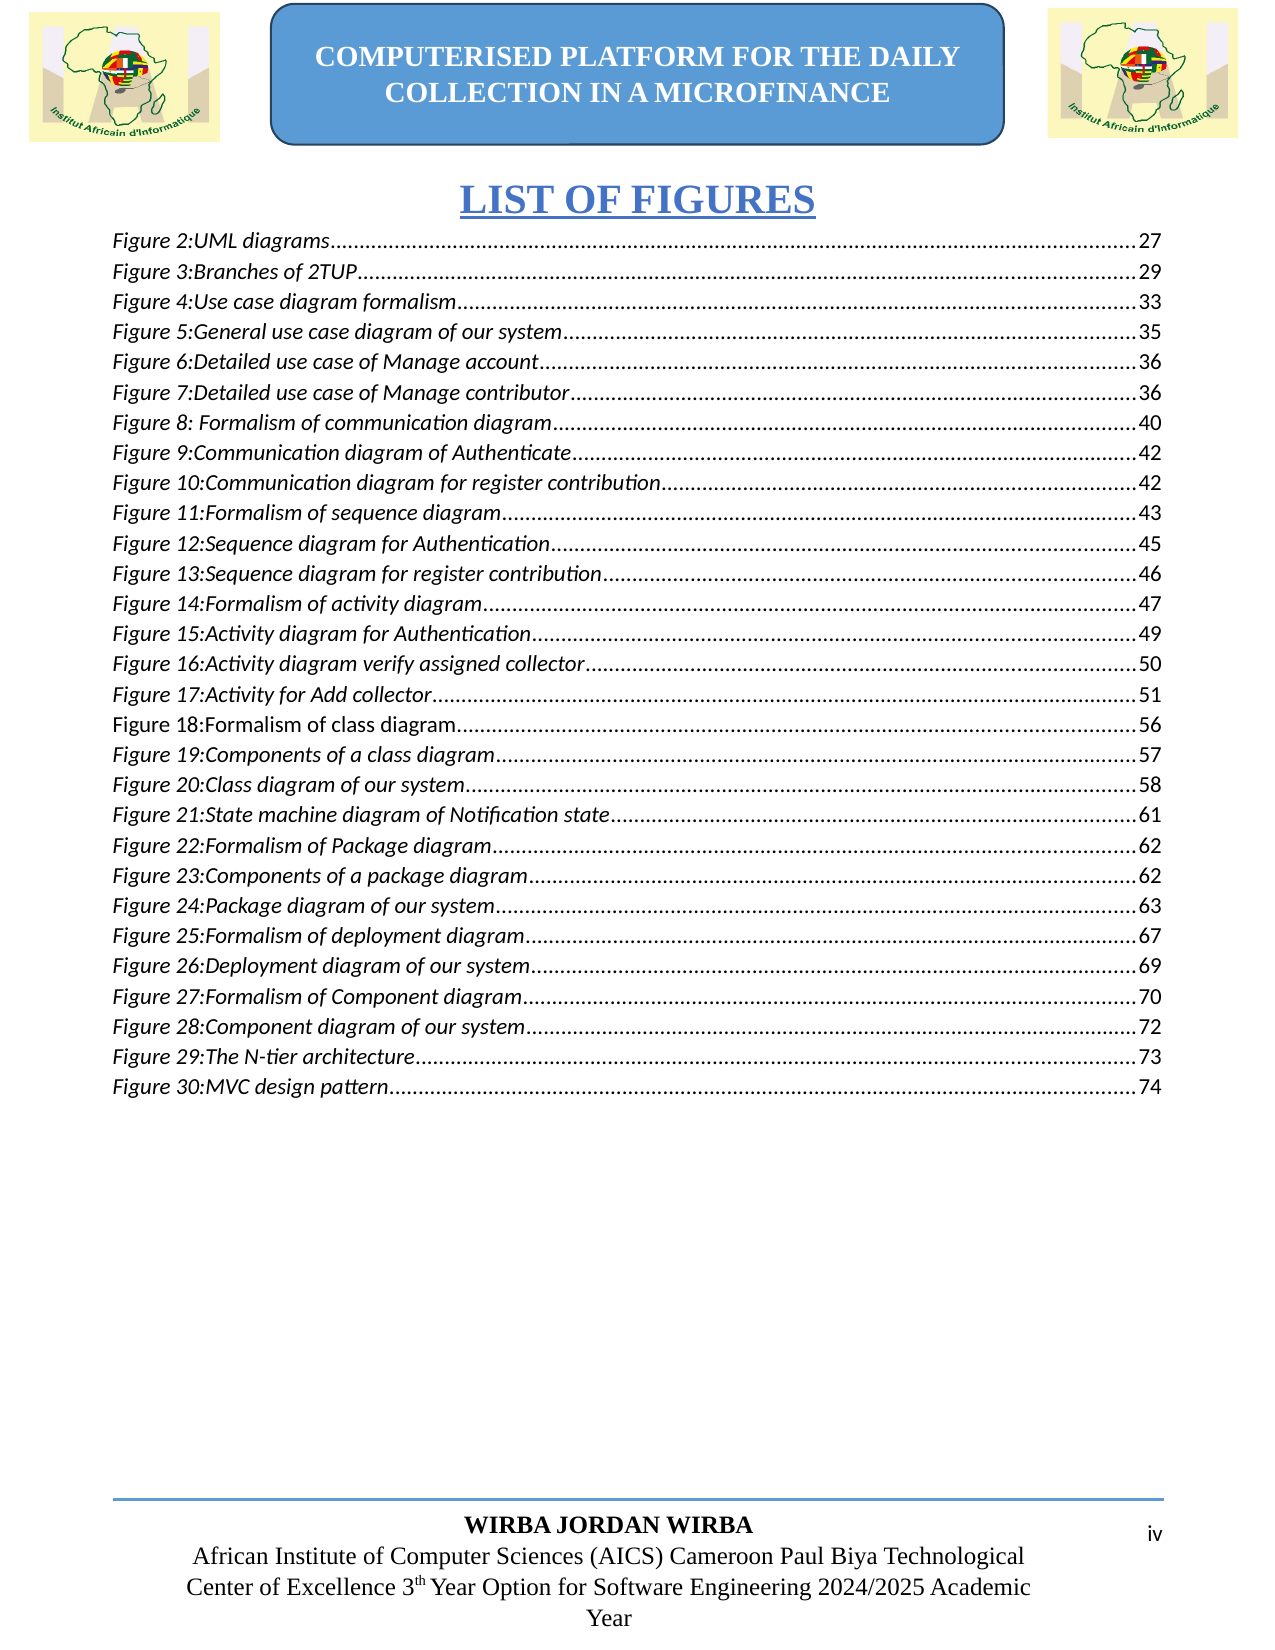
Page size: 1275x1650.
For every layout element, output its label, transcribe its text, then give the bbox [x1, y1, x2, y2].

text Figure 22:Formalism of Package diagram 62 [112, 831, 1162, 859]
text Figure 11:Formalism of sequence diagram 43 [112, 498, 1162, 527]
text Figure 30:MVC design pattern 74 [112, 1072, 1162, 1101]
text Figure 28:Component diagram of our system 72 [112, 1012, 1162, 1040]
text Figure 4:Use case diagram formalism 33 [112, 287, 1162, 315]
text Figure 25:Formalism of deployment diagram 67 [112, 921, 1162, 949]
text Figure 9:Communication diagram of Authenticate 42 [112, 438, 1162, 466]
text Figure 14:Formalism of activity diagram 47 [112, 589, 1162, 617]
picture [29, 12, 220, 142]
text Figure 23:Components of a package diagram 62 [112, 861, 1162, 889]
text Figure 10:Communication diagram for register contribution 42 [112, 468, 1162, 496]
subtitle LIST OF FIGURES [112, 175, 1162, 223]
text Figure 20:Class diagram of our system 58 [112, 770, 1162, 798]
text Figure 21:State machine diagram of Notification state 61 [112, 801, 1162, 829]
text Figure 3:Branches of 2TUP 29 [112, 257, 1162, 285]
text Figure 12:Sequence diagram for Authentication 45 [112, 529, 1162, 557]
text Figure 2:UML diagrams 27 [112, 227, 1162, 255]
text Figure 16:Activity diagram verify assigned collector 50 [112, 649, 1162, 678]
text Figure 18:Formalism of class diagram 56 [112, 710, 1162, 738]
text Figure 19:Components of a class diagram 57 [112, 740, 1162, 768]
text Figure 17:Activity for Add collector 51 [112, 680, 1162, 708]
text Figure 26:Deployment diagram of our system 69 [112, 952, 1162, 980]
text Figure 24:Package diagram of our system 63 [112, 891, 1162, 919]
text Figure 15:Activity diagram for Authentication 49 [112, 619, 1162, 647]
text Figure 6:Detailed use case of Manage account 36 [112, 347, 1162, 376]
text Figure 7:Detailed use case of Manage contributor 36 [112, 378, 1162, 406]
text Figure 29:The N-tier architecture 73 [112, 1042, 1162, 1070]
text Figure 8: Formalism of communication diagram 40 [112, 408, 1162, 436]
text Figure 13:Sequence diagram for register contribution 46 [112, 559, 1162, 587]
picture [1047, 8, 1239, 138]
text Figure 5:General use case diagram of our system 35 [112, 317, 1162, 345]
text Figure 27:Formalism of Component diagram 70 [112, 982, 1162, 1010]
